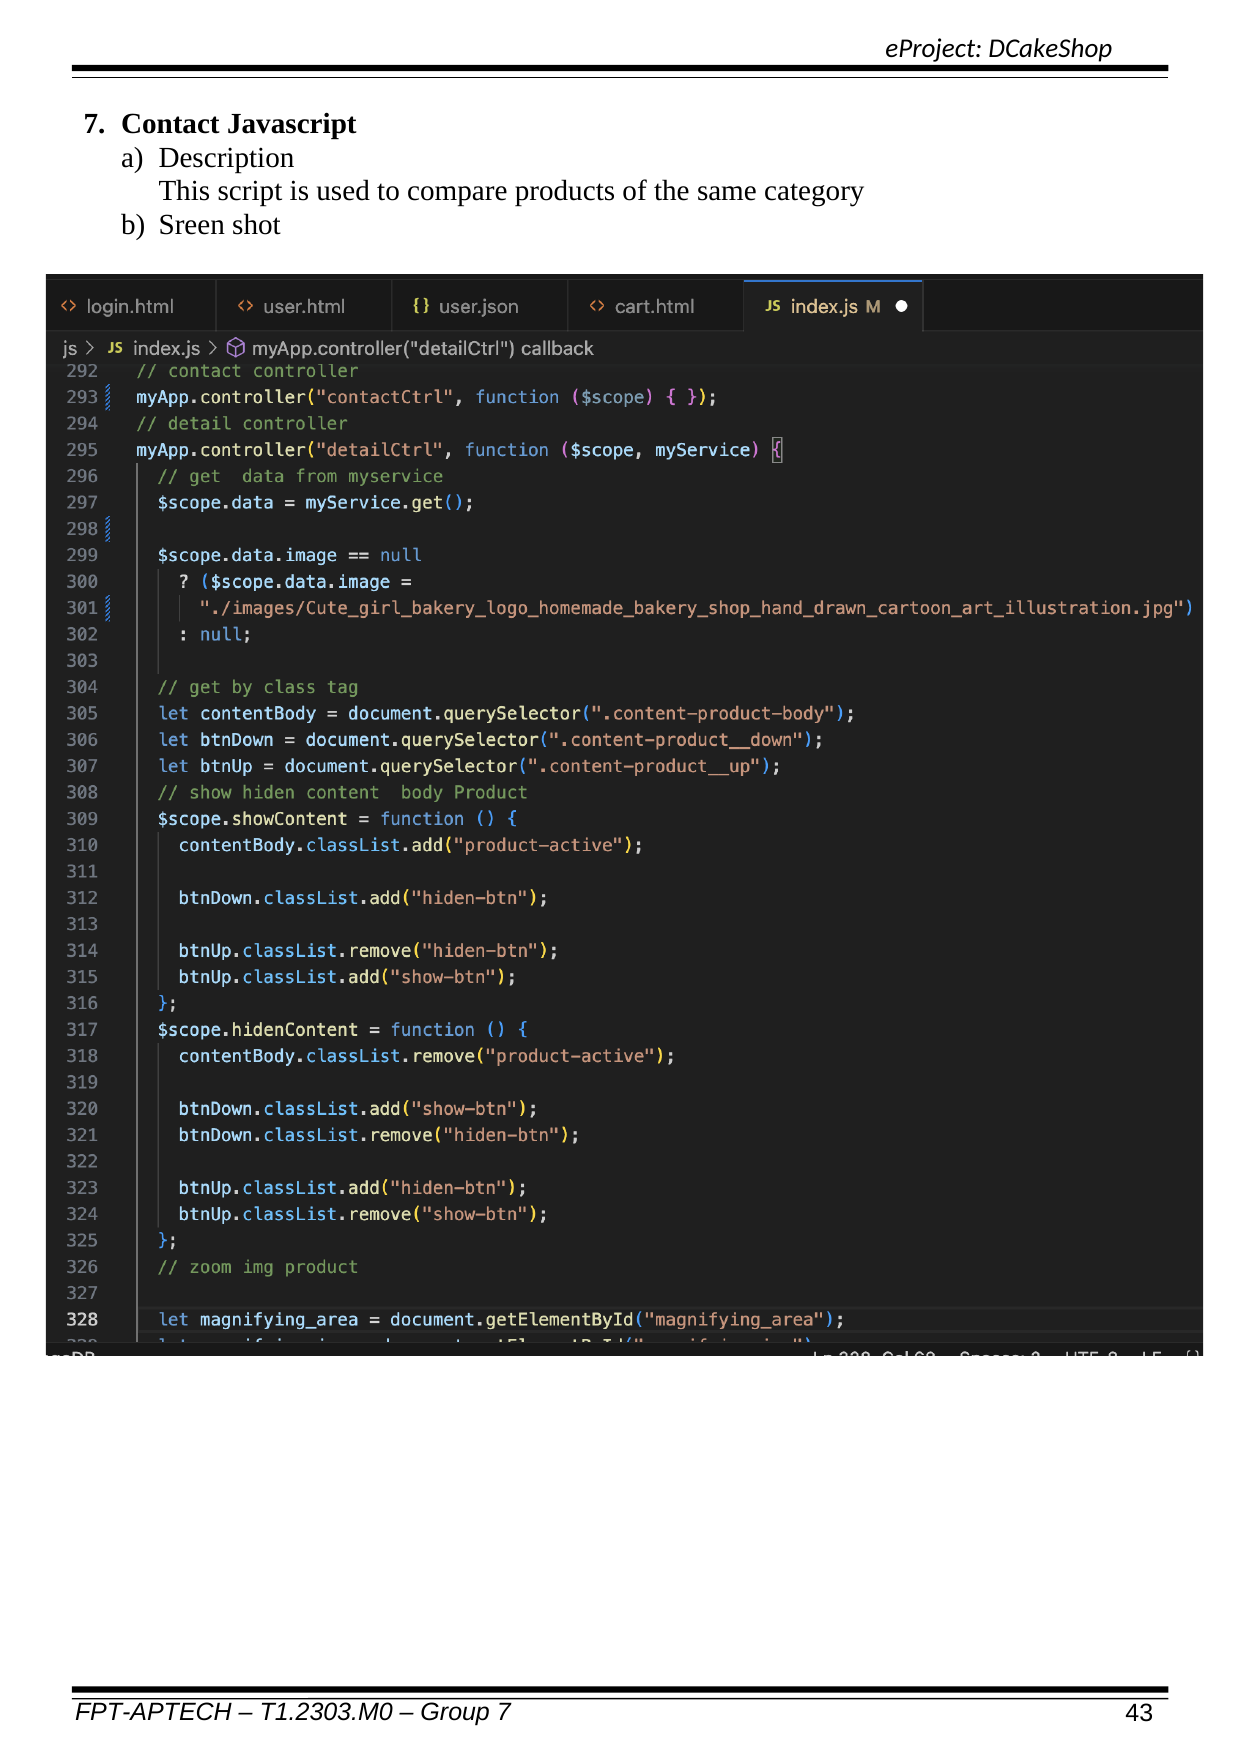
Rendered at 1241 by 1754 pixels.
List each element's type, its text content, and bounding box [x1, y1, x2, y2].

list Sreen shot [121, 207, 1203, 241]
text This script is used to compare products of the same category [158, 173, 1203, 207]
picture [45, 274, 1204, 1356]
list Description [121, 140, 1203, 173]
list Contact Javascript [83, 106, 1203, 140]
